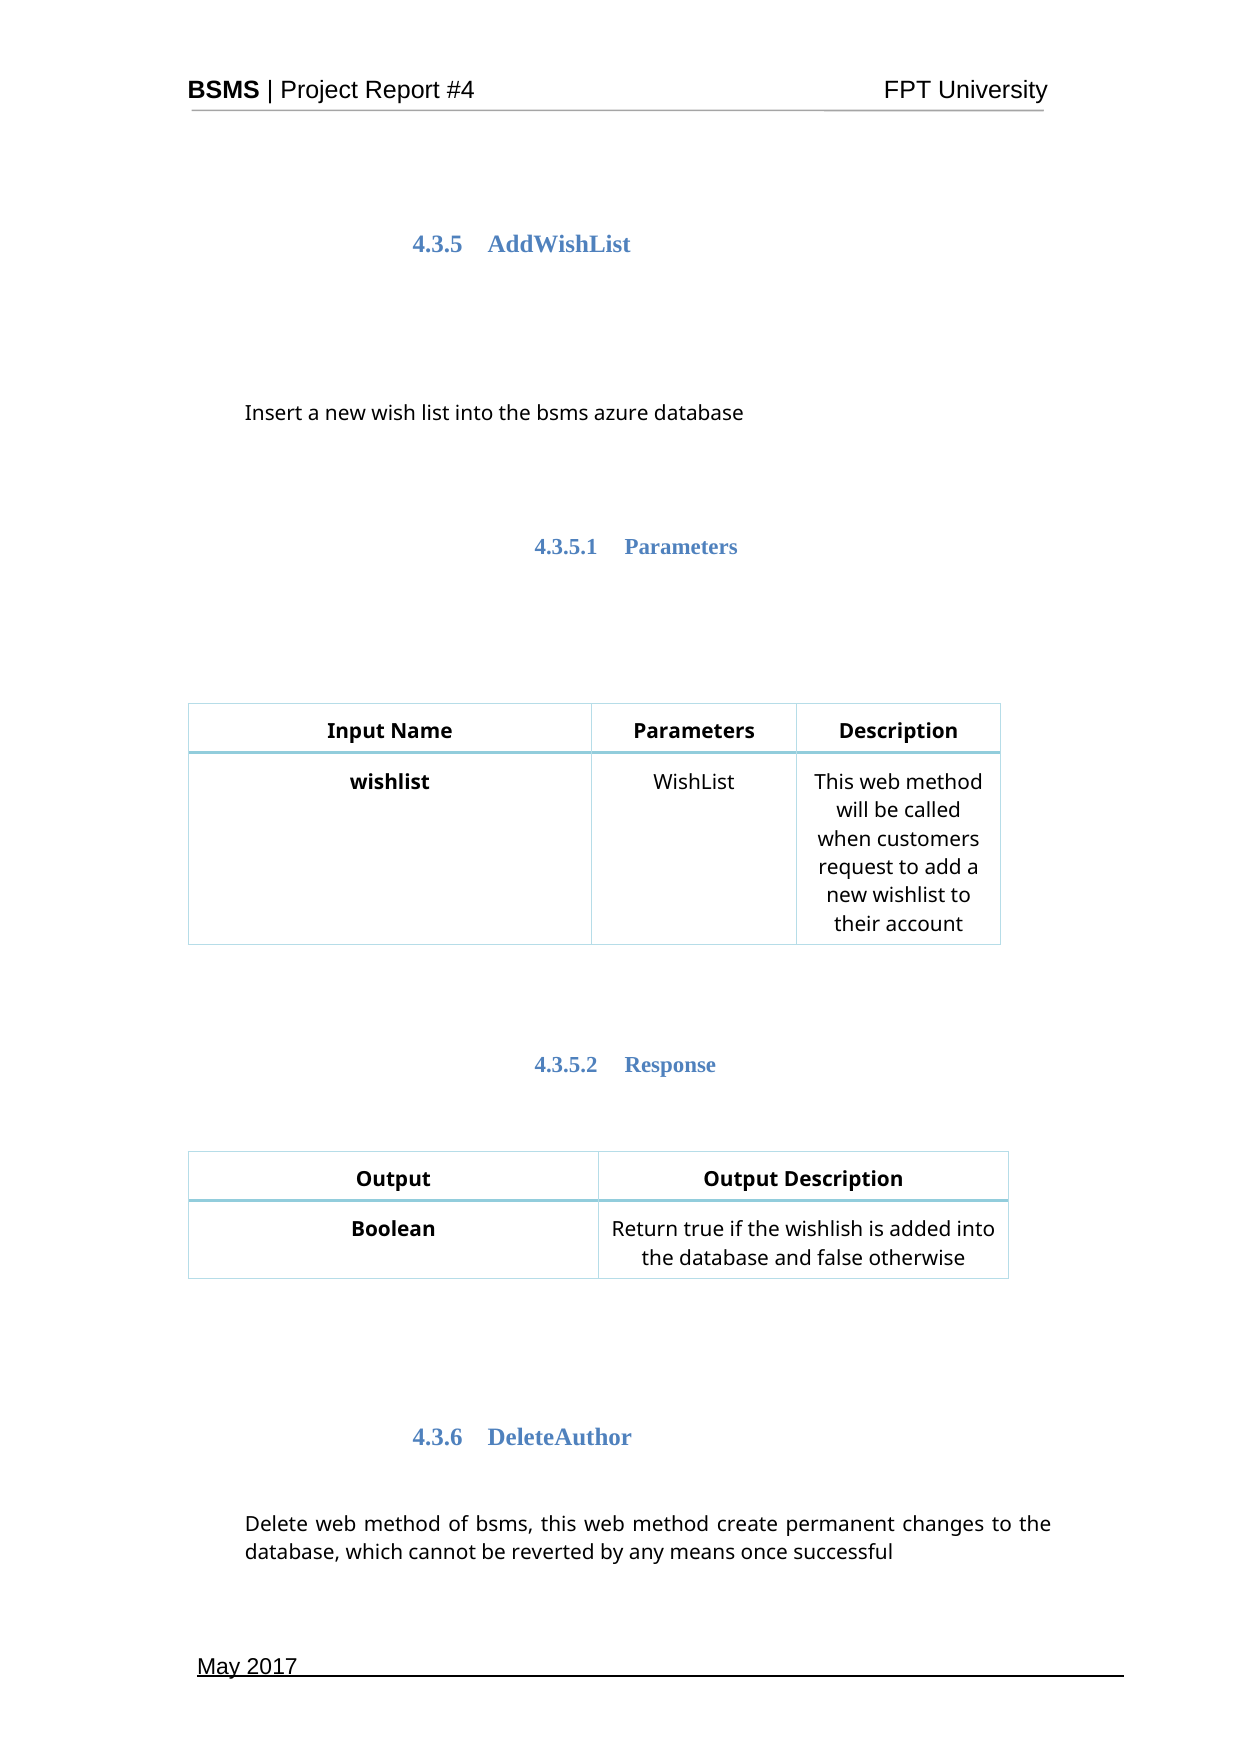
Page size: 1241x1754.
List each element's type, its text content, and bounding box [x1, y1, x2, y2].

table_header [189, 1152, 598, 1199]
subtitle AddWishList [412, 229, 1053, 258]
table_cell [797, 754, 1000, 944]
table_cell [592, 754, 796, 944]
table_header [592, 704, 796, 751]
text Insert a new wish list into the bsms azure database [244, 398, 1053, 426]
subtitle Response [534, 1052, 1053, 1078]
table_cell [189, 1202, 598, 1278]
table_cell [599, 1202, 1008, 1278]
subtitle Parameters [534, 533, 1053, 559]
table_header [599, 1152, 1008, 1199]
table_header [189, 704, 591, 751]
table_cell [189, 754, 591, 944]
text Delete web method of bsms, this web method create permanent changes to the database, which cannot be reverted by any means once successful [244, 1509, 1053, 1566]
subtitle DeleteAuthor [412, 1422, 1053, 1451]
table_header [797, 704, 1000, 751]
